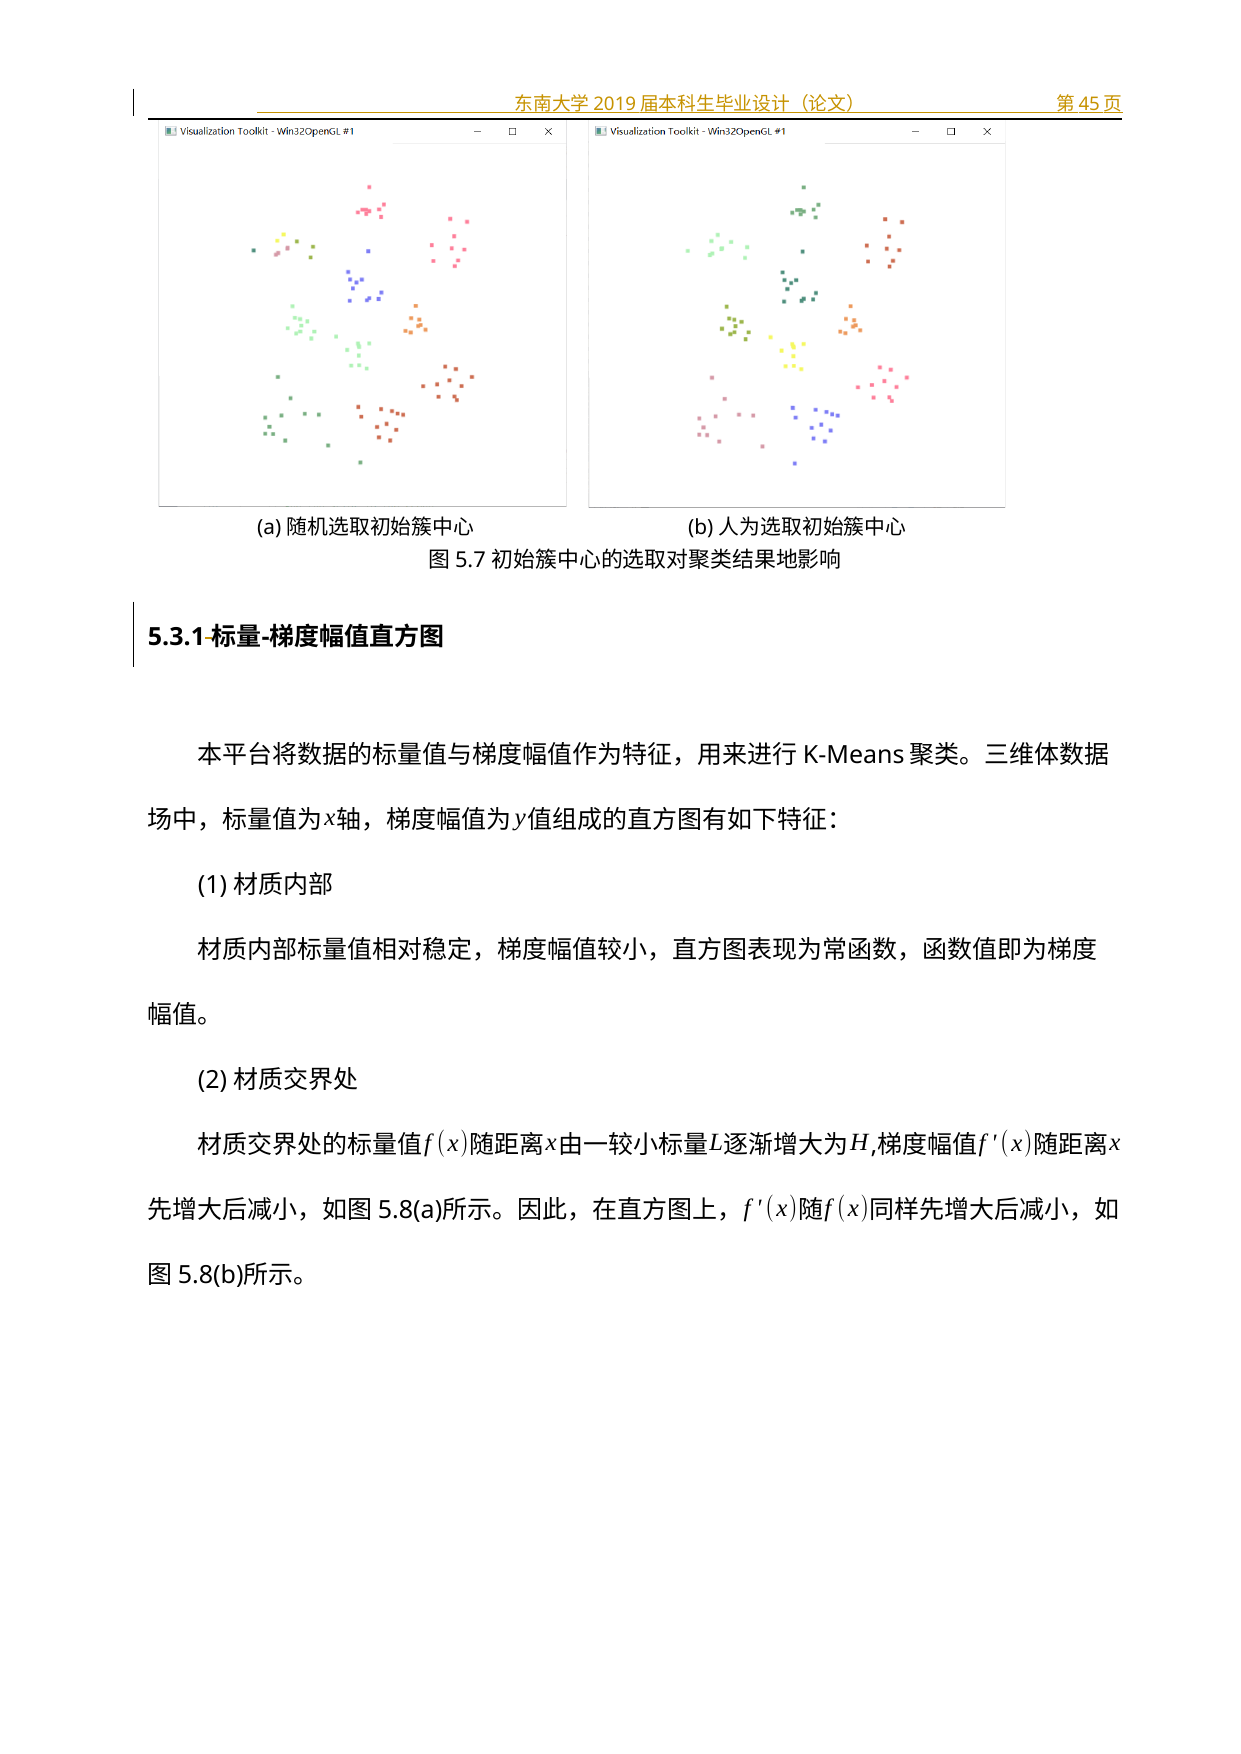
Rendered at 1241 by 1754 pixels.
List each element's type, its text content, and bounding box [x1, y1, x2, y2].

table_header (b) 人为选取初始簇中心 [578, 120, 1016, 542]
text 材质内部标量值相对稳定，梯度幅值较小，直方图表现为常函数，函数值即为梯度幅值。 [148, 915, 1122, 1045]
text (2) 材质交界处 [148, 1045, 1122, 1110]
text 本平台将数据的标量值与梯度幅值作为特征，用来进行K-Means聚类。三维体数据场中，标量值为轴，梯度幅值为值组成的直方图有如下特征： [148, 720, 1122, 850]
picture [158, 120, 567, 507]
table_header (a) 随机选取初始簇中心 [148, 120, 577, 542]
text (1) 材质内部 [148, 850, 1122, 915]
picture [588, 120, 1006, 508]
subtitle 5.3.1标量-梯度幅值直方图 [148, 602, 1122, 667]
text 材质交界处的标量值随距离由一较小标量逐渐增大为,梯度幅值随距离先增大后减小，如图5.8(a)所示。因此，在直方图上，随同样先增大后减小，如图5.8(b)所示。 [148, 1110, 1122, 1305]
text 图5.7 初始簇中心的选取对聚类结果地影响 [148, 542, 1122, 574]
